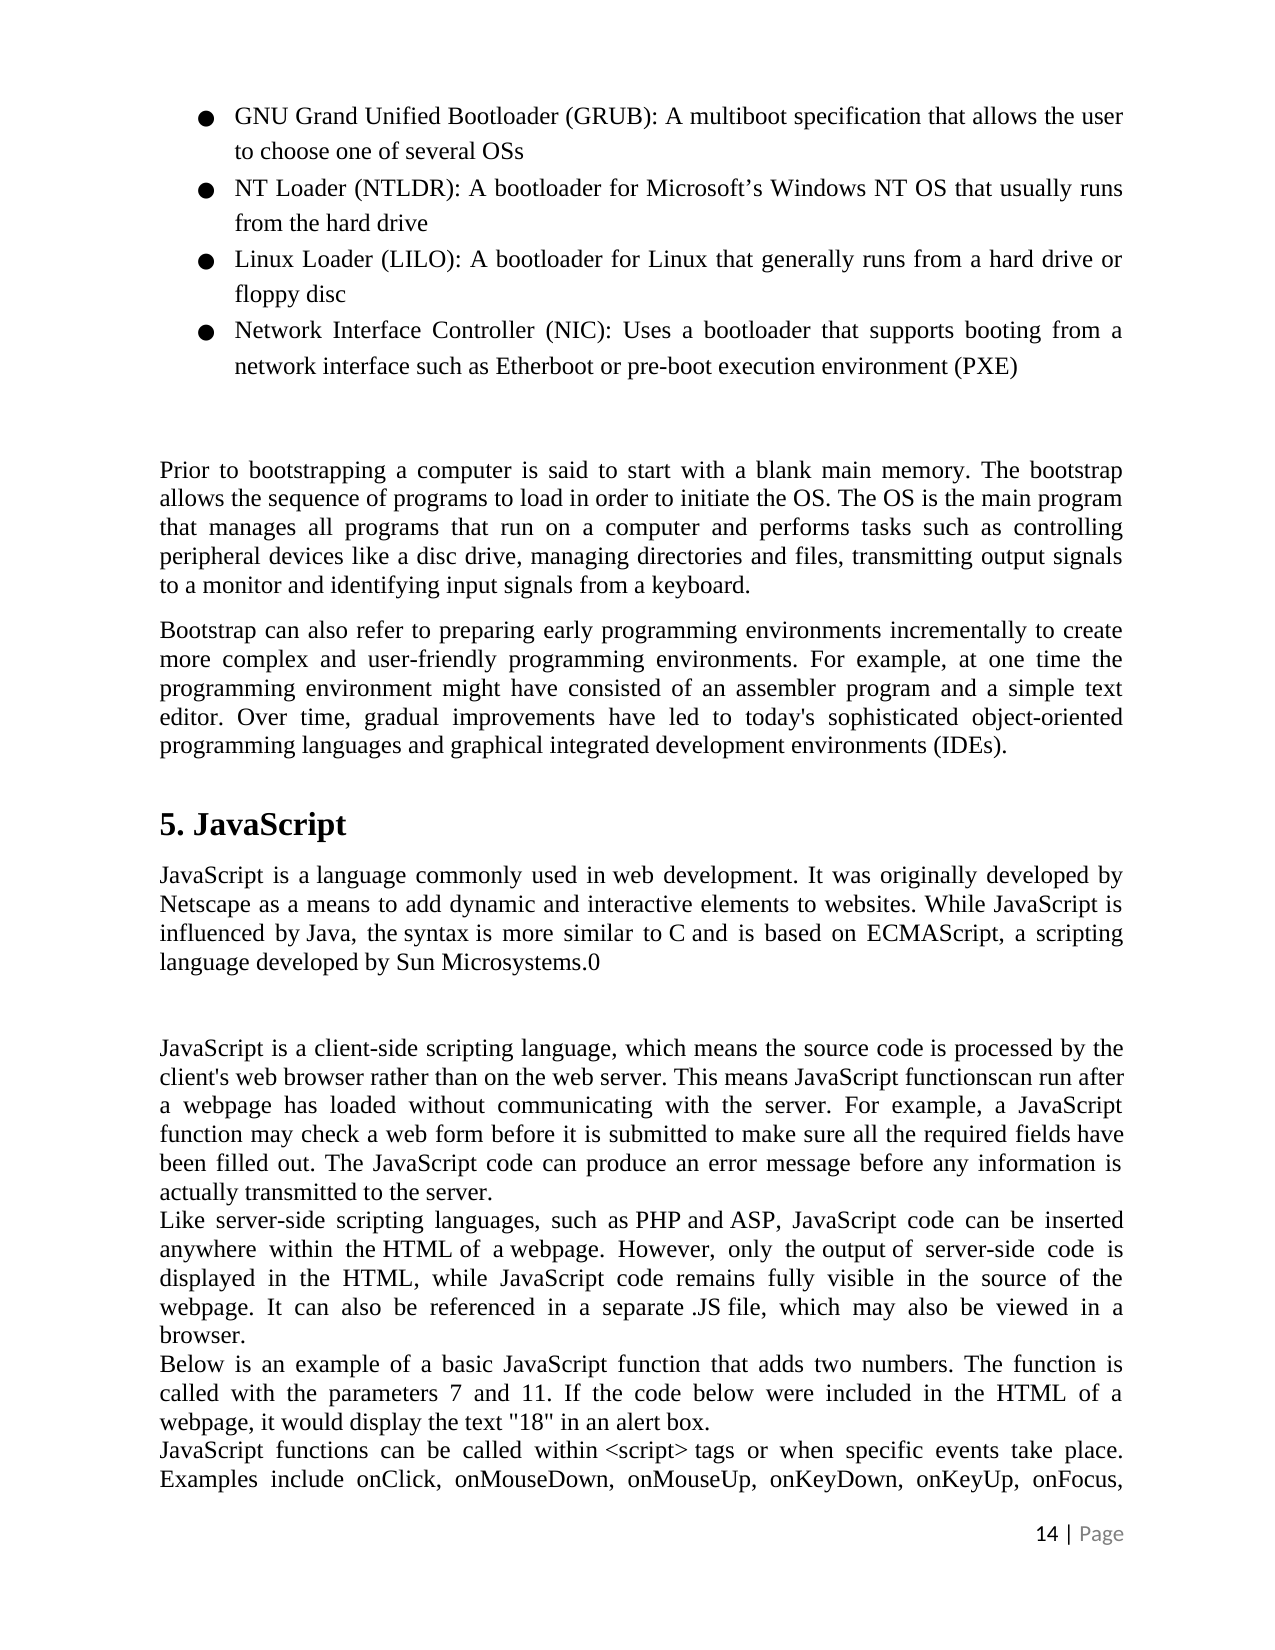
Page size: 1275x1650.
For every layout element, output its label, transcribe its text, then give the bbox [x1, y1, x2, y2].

text Below is an example of a basic JavaScript function that adds two numbers. The function is called with the parameters 7 and 11. If the code below were included in the HTML of a webpage, it would display the text "18" in an alert box. [159, 1349, 1124, 1435]
text JavaScript is a language commonly used in web development. It was originally developed by Netscape as a means to add dynamic and interactive elements to websites. While JavaScript is influenced by Java, the syntax is more similar to C and is based on ECMAScript, a scripting language developed by Sun Microsystems.0 [159, 860, 1124, 975]
list Network Interface Controller (NIC): Uses a bootloader that supports booting from a network interface such as Etherboot or pre-boot execution environment (PXE) [197, 308, 1124, 379]
list Linux Loader (LILO): A bootloader for Linux that generally runs from a hard drive or floppy disc [197, 237, 1124, 308]
text JavaScript is a client-side scripting language, which means the source code is processed by the client's web browser rather than on the web server. This means JavaScript functionscan run after a webpage has loaded without communicating with the server. For example, a JavaScript function may check a web form before it is submitted to make sure all the required fields have been filled out. The JavaScript code can produce an error message before any information is actually transmitted to the server. [159, 1033, 1124, 1205]
text Prior to bootstrapping a computer is said to start with a blank main memory. The bootstrap allows the sequence of programs to load in order to initiate the OS. The OS is the main program that manages all programs that run on a computer and performs tasks such as controlling peripheral devices like a disc drive, managing directories and files, transmitting output signals to a monitor and identifying input signals from a keyboard. [159, 455, 1124, 598]
text Like server-side scripting languages, such as PHP and ASP, JavaScript code can be inserted anywhere within the HTML of a webpage. However, only the output of server-side code is displayed in the HTML, while JavaScript code remains fully visible in the source of the webpage. It can also be referenced in a separate .JS file, which may also be viewed in a browser. [159, 1205, 1124, 1349]
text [159, 1435, 1124, 1493]
text Bootstrap can also refer to preparing early programming environments incrementally to create more complex and user-friendly programming environments. For example, at one time the programming environment might have consisted of an assembler program and a simple text editor. Over time, gradual improvements have led to today's sophisticated object-oriented programming languages and graphical integrated development environments (IDEs). [159, 616, 1124, 759]
text 5. JavaScript [159, 804, 1124, 842]
list GNU Grand Unified Bootloader (GRUB): A multiboot specification that allows the user to choose one of several OSs [197, 94, 1124, 165]
list NT Loader (NTLDR): A bootloader for Microsoft’s Windows NT OS that usually runs from the hard drive [197, 165, 1124, 237]
